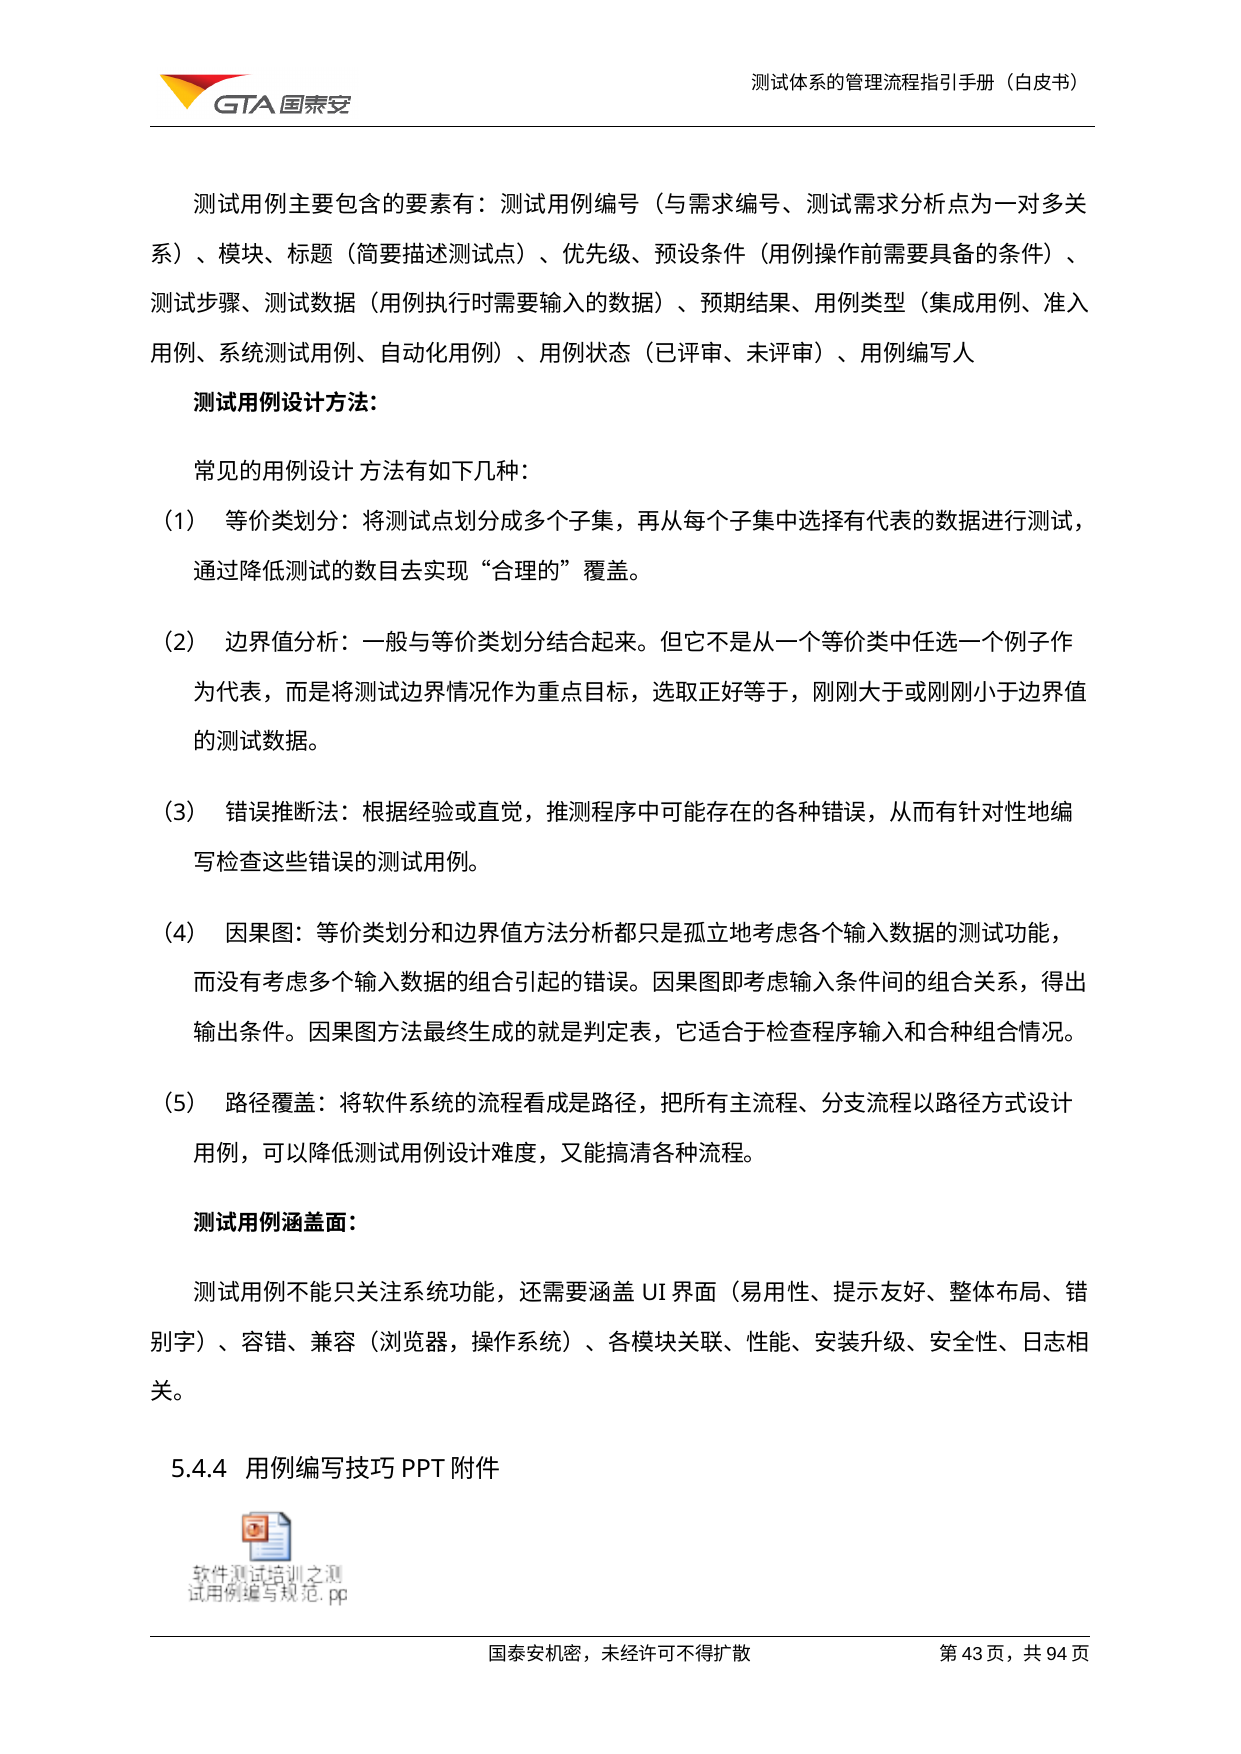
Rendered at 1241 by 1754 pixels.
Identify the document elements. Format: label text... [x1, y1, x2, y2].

text 测试用例设计方法： [150, 385, 1090, 417]
list 路径覆盖：将软件系统的流程看成是路径，把所有主流程、分支流程以路径方式设计 用例，可以降低测试用例设计难度，又能搞清各种流程。 [150, 1085, 1090, 1168]
text 常见的用例设计 方法有如下几种： [150, 453, 1090, 486]
subtitle 用例编写技巧PPT附件 [171, 1448, 1090, 1484]
text 测试用例涵盖面： [150, 1205, 1090, 1237]
picture [156, 67, 359, 119]
list 等价类划分：将测试点划分成多个子集，再从每个子集中选择有代表的数据进行测试，通过降低测试的数目去实现“合理的”覆盖。 [150, 503, 1090, 586]
list 错误推断法：根据经验或直觉，推测程序中可能存在的各种错误，从而有针对性地编写检查这些错误的测试用例。 [150, 794, 1090, 877]
list 因果图：等价类划分和边界值方法分析都只是孤立地考虑各个输入数据的测试功能，而没有考虑多个输入数据的组合引起的错误。因果图即考虑输入条件间的组合关系，得出输出条件。因果图方法最终生成的就是判定表，它适合于检查程序输入和合种组合情况。 [150, 914, 1090, 1047]
text 测试用例主要包含的要素有：测试用例编号（与需求编号、测试需求分析点为一对多关系）、模块、标题（简要描述测试点）、优先级、预设条件（用例操作前需要具备的条件）、测试步骤、测试数据（用例执行时需要输入的数据）、预期结果、用例类型（集成用例、准入用例、系统测试用例、自动化用例）、用例状态（已评审、未评审）、用例编写人 [150, 186, 1090, 368]
text 测试用例不能只关注系统功能，还需要涵盖UI界面（易用性、提示友好、整体布局、错别字）、容错、兼容（浏览器，操作系统）、各模块关联、性能、安装升级、安全性、日志相关。 [150, 1273, 1090, 1406]
list 边界值分析：一般与等价类划分结合起来。但它不是从一个等价类中任选一个例子作为代表，而是将测试边界情况作为重点目标，选取正好等于，刚刚大于或刚刚小于边界值的测试数据。 [150, 623, 1090, 756]
